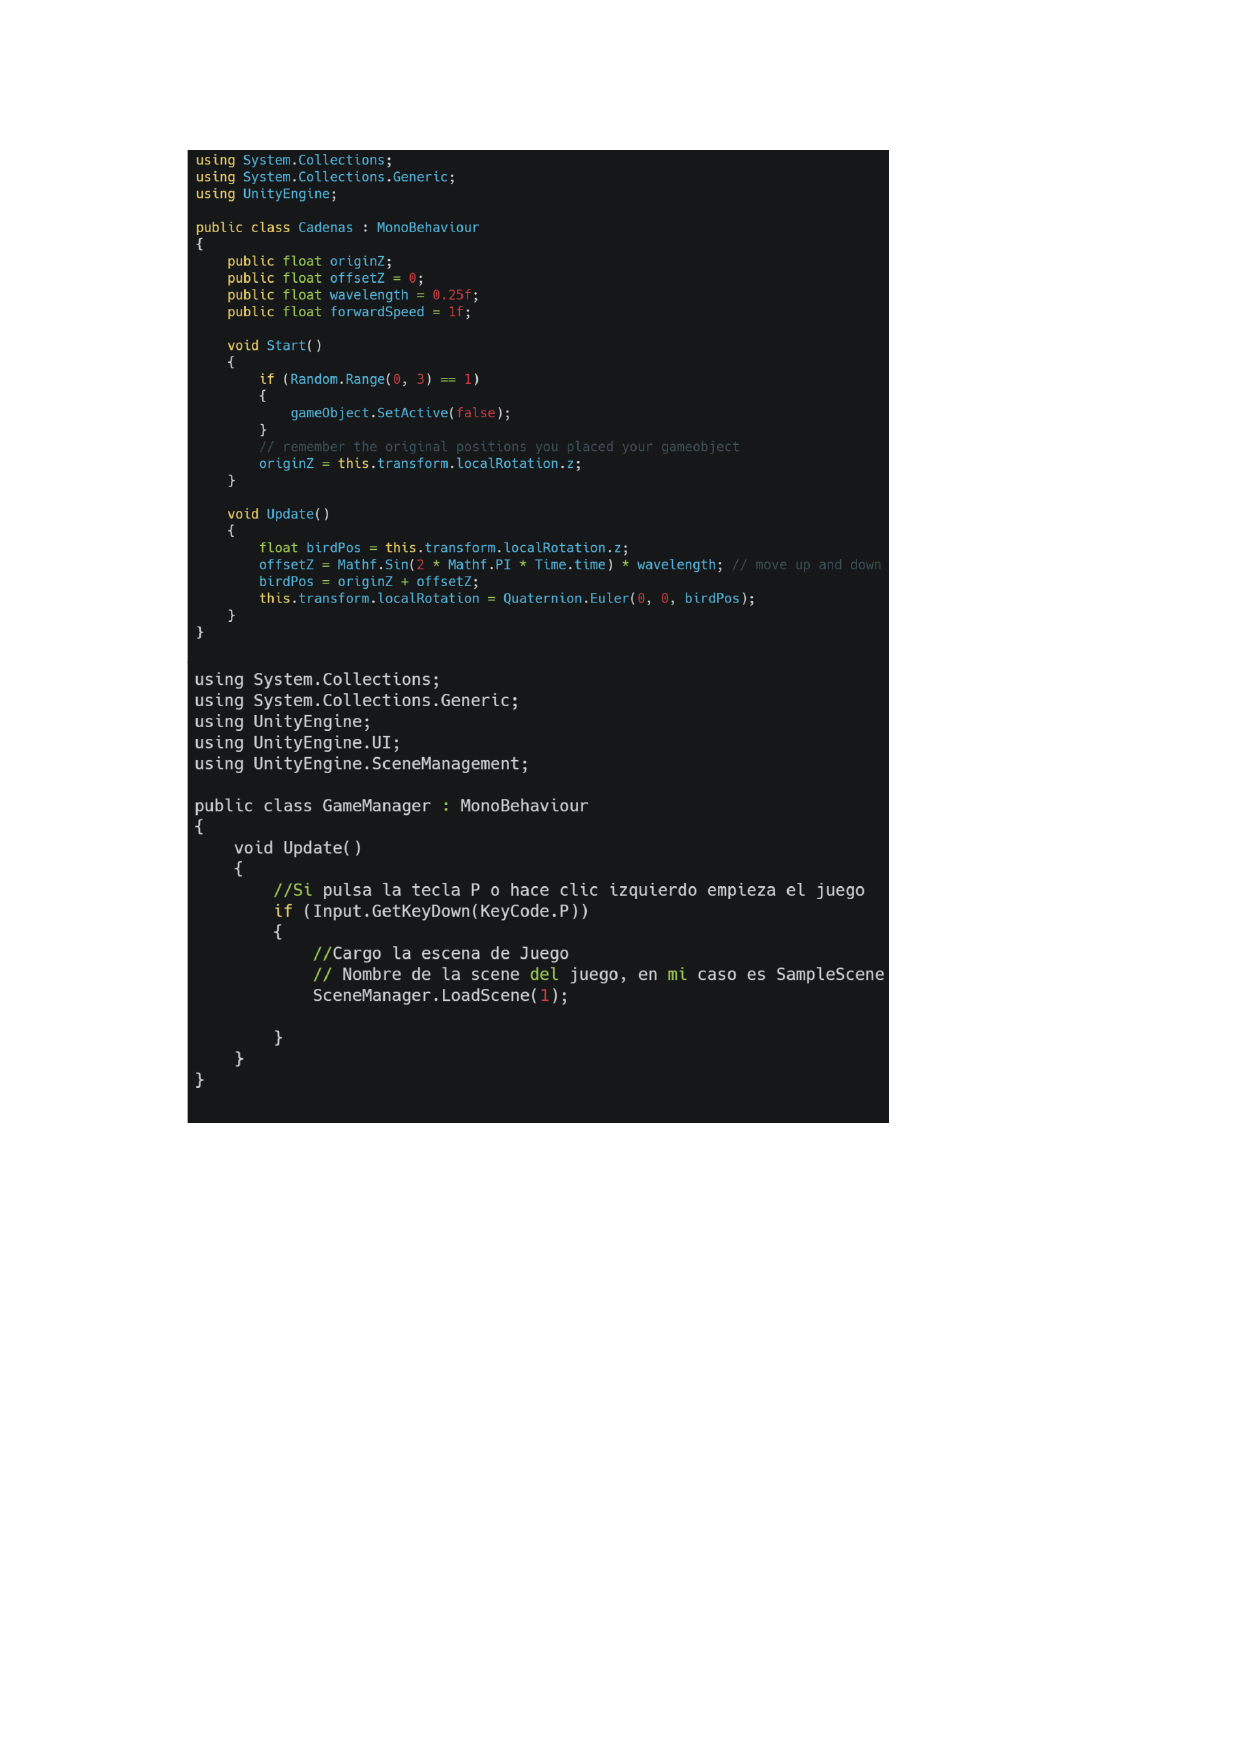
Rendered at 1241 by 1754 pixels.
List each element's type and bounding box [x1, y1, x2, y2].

picture [187, 150, 889, 1123]
